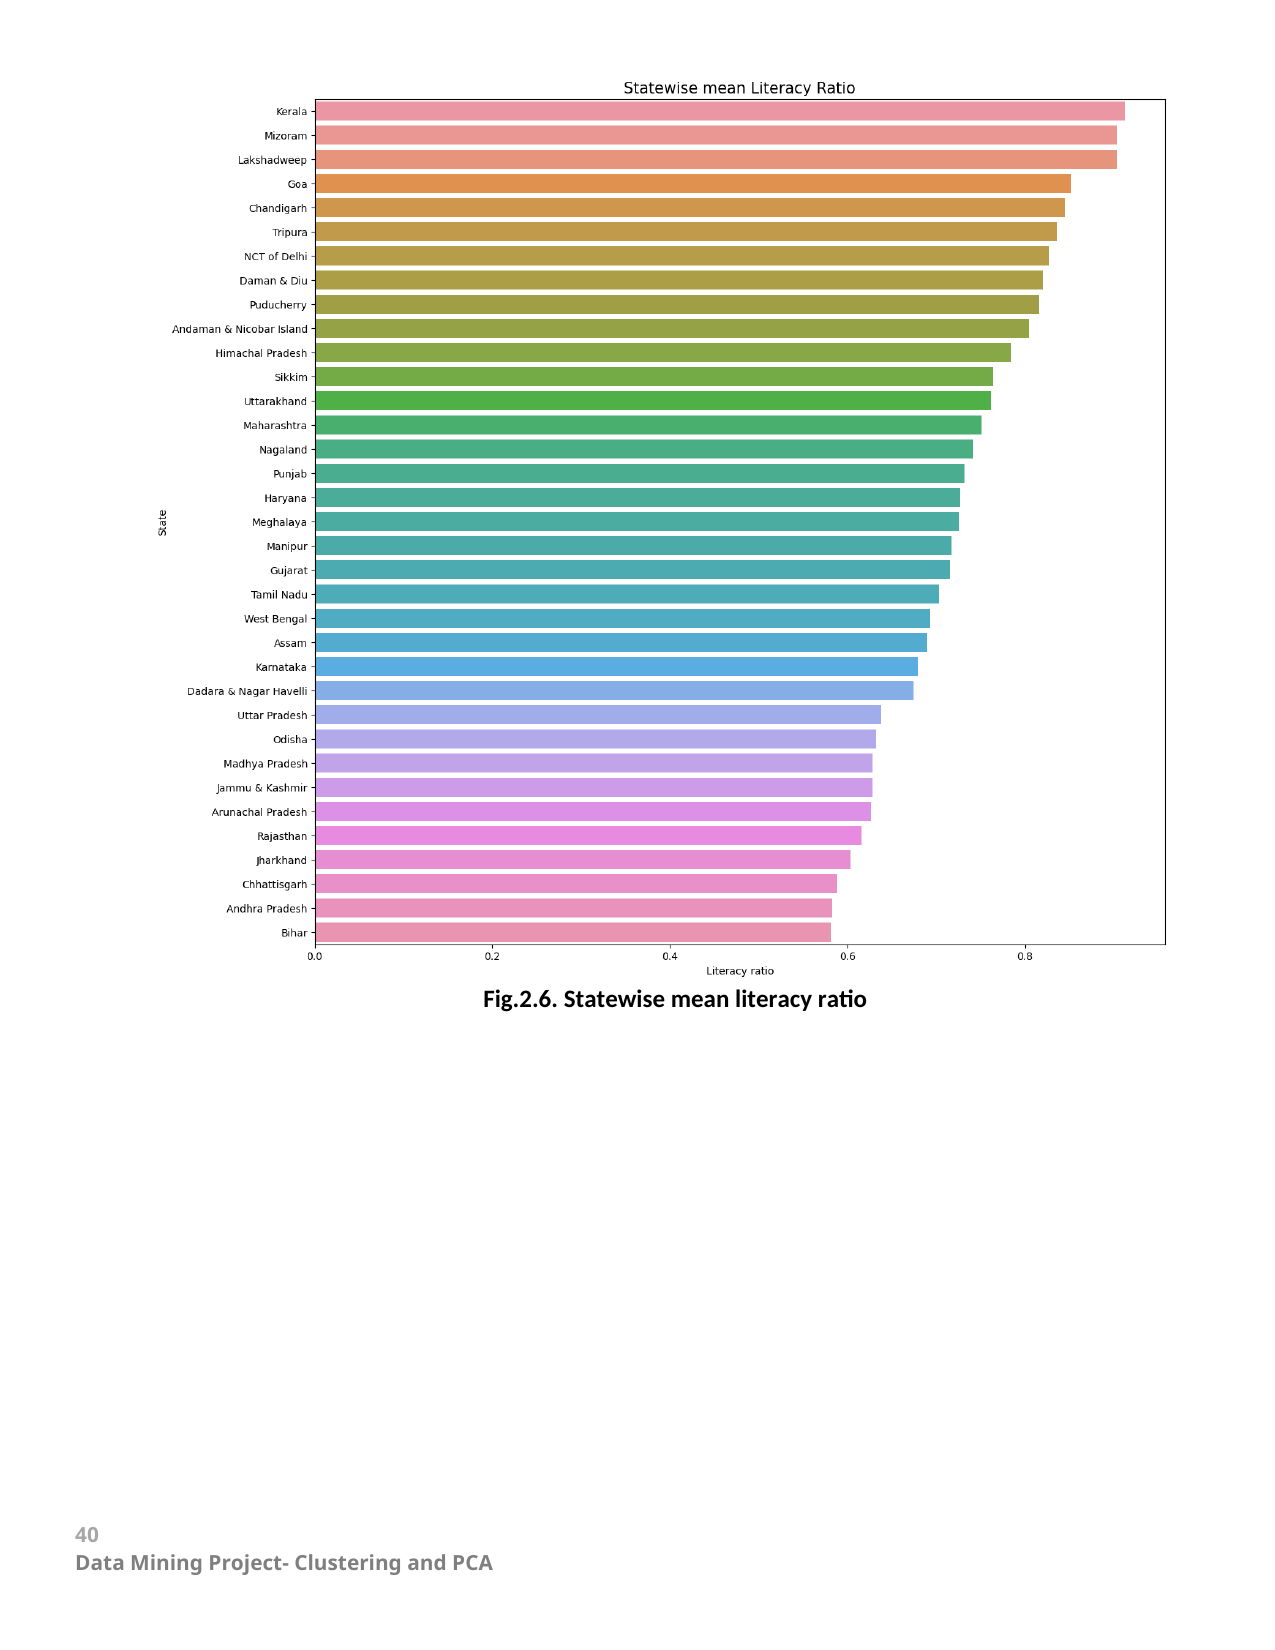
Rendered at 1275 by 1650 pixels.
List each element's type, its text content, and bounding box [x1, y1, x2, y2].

picture [150, 75, 1172, 983]
list Fig.2.6. Statewise mean literacy ratio [150, 983, 1200, 1013]
